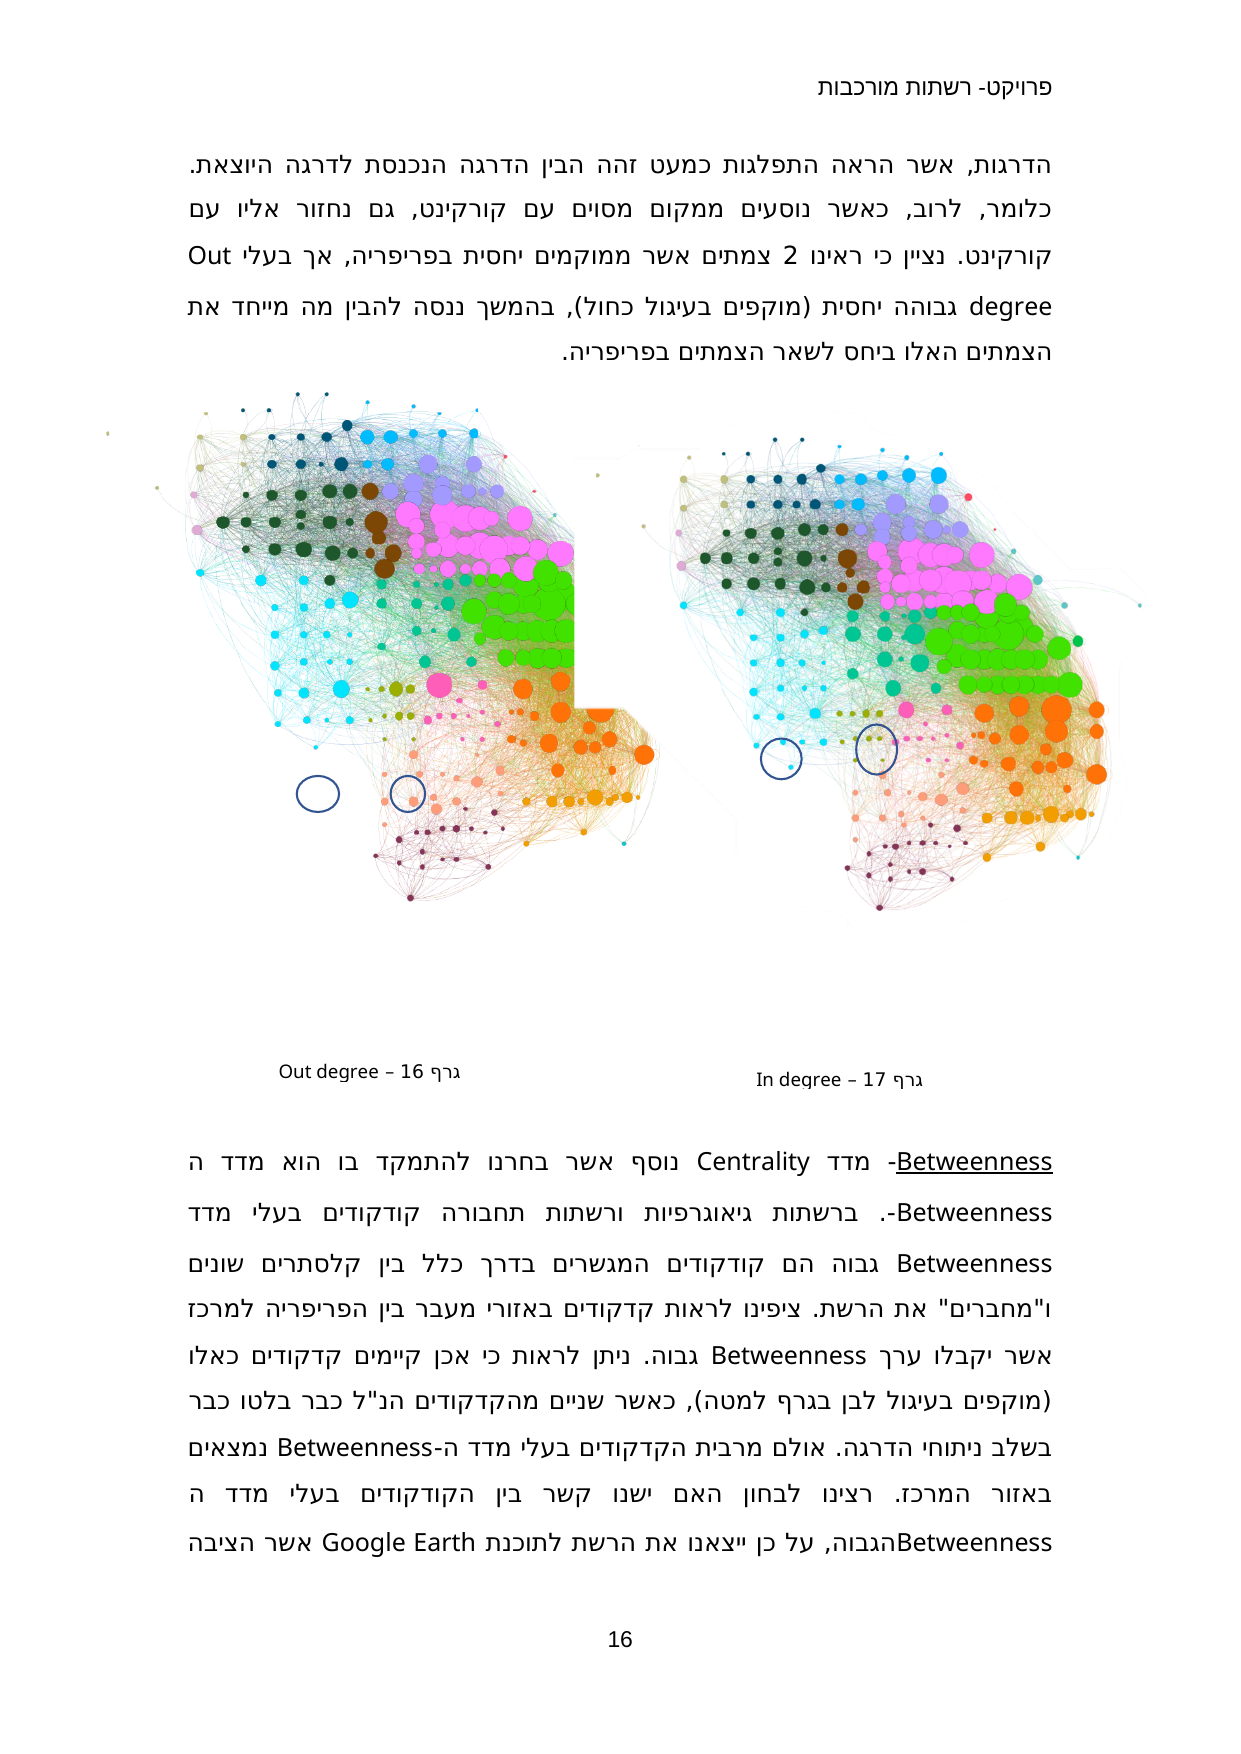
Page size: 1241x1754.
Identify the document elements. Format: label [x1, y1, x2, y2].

picture [101, 381, 1163, 928]
text [187, 1143, 1053, 1559]
text [187, 150, 1053, 366]
